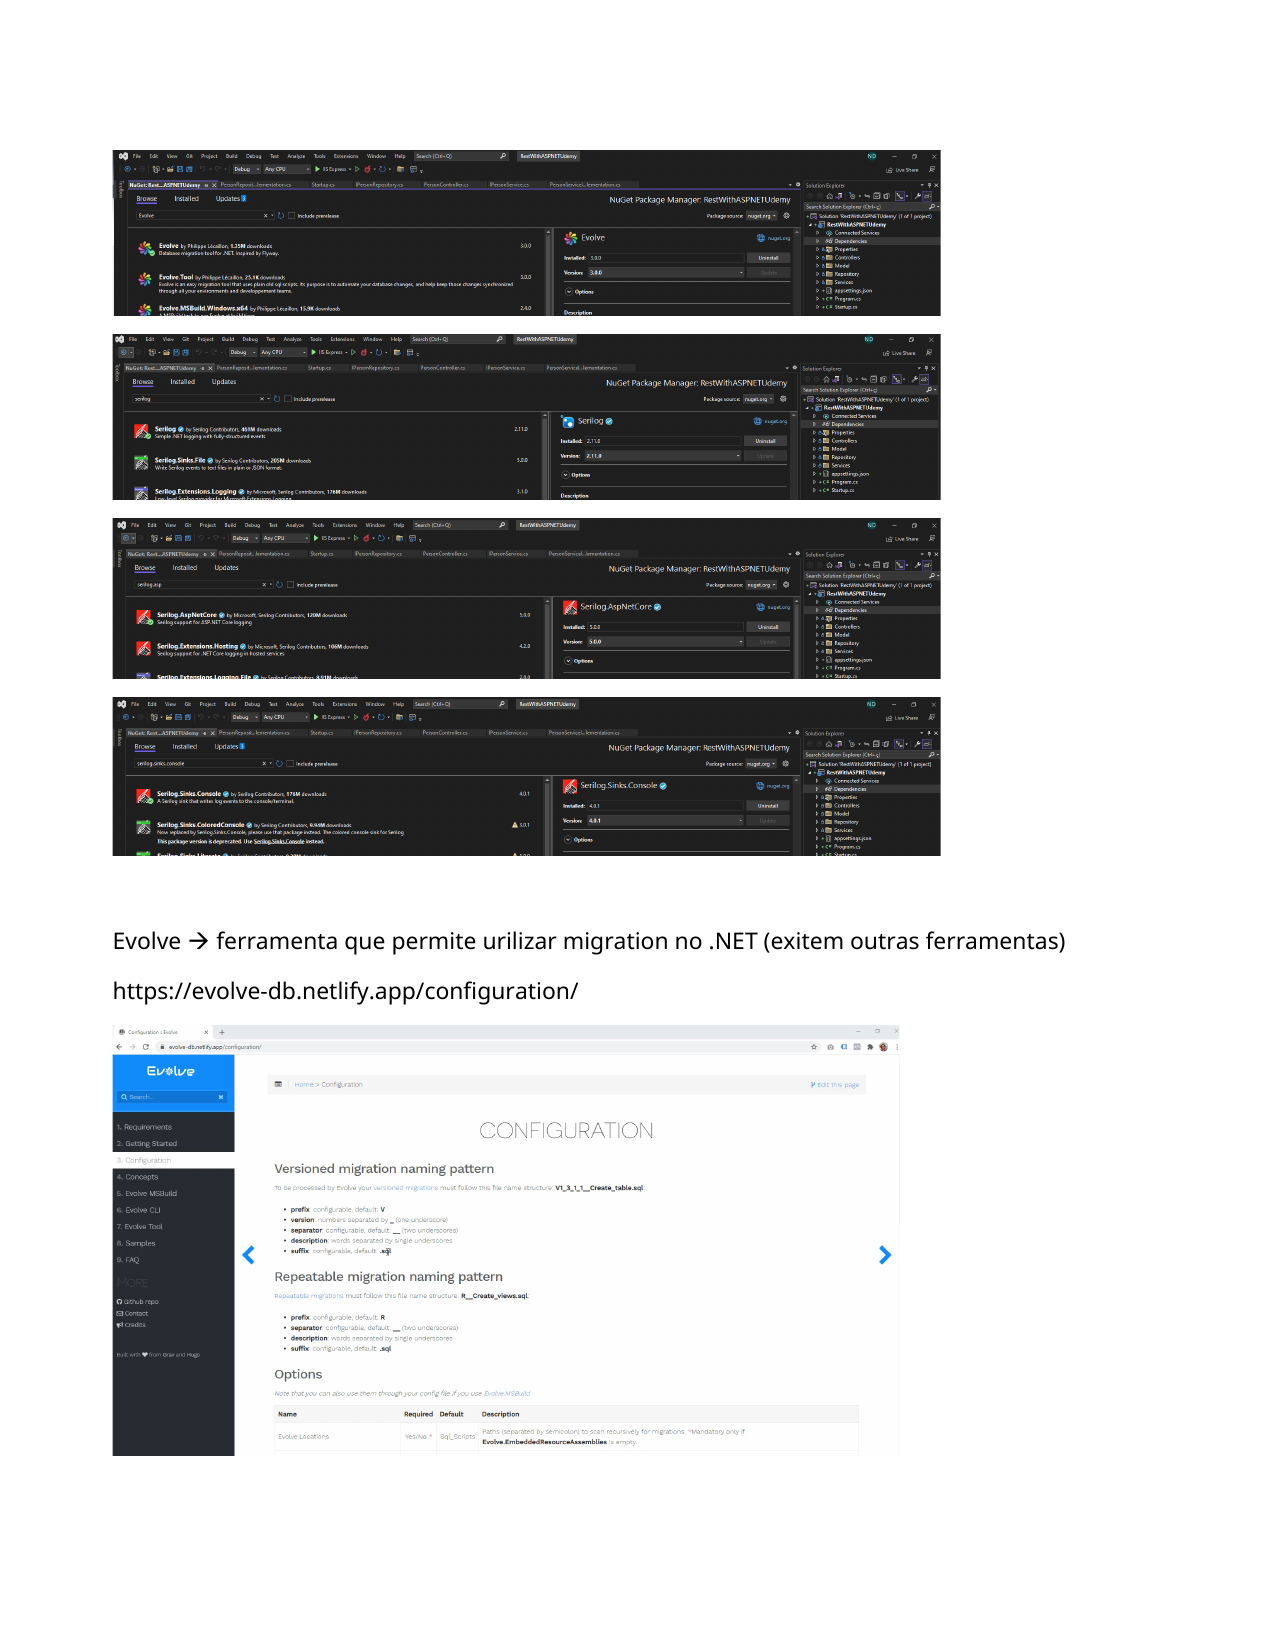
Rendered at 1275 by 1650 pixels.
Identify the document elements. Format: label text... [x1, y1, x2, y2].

picture [112, 1025, 900, 1456]
picture [112, 697, 941, 856]
picture [112, 518, 941, 679]
picture [112, 150, 941, 316]
picture [112, 334, 941, 500]
text Evolve ferramenta que permite urilizar migration no .NET (exitem outras ferramentas) [112, 924, 1162, 956]
text https://evolve-db.netlify.app/configuration/ [112, 975, 1162, 1006]
